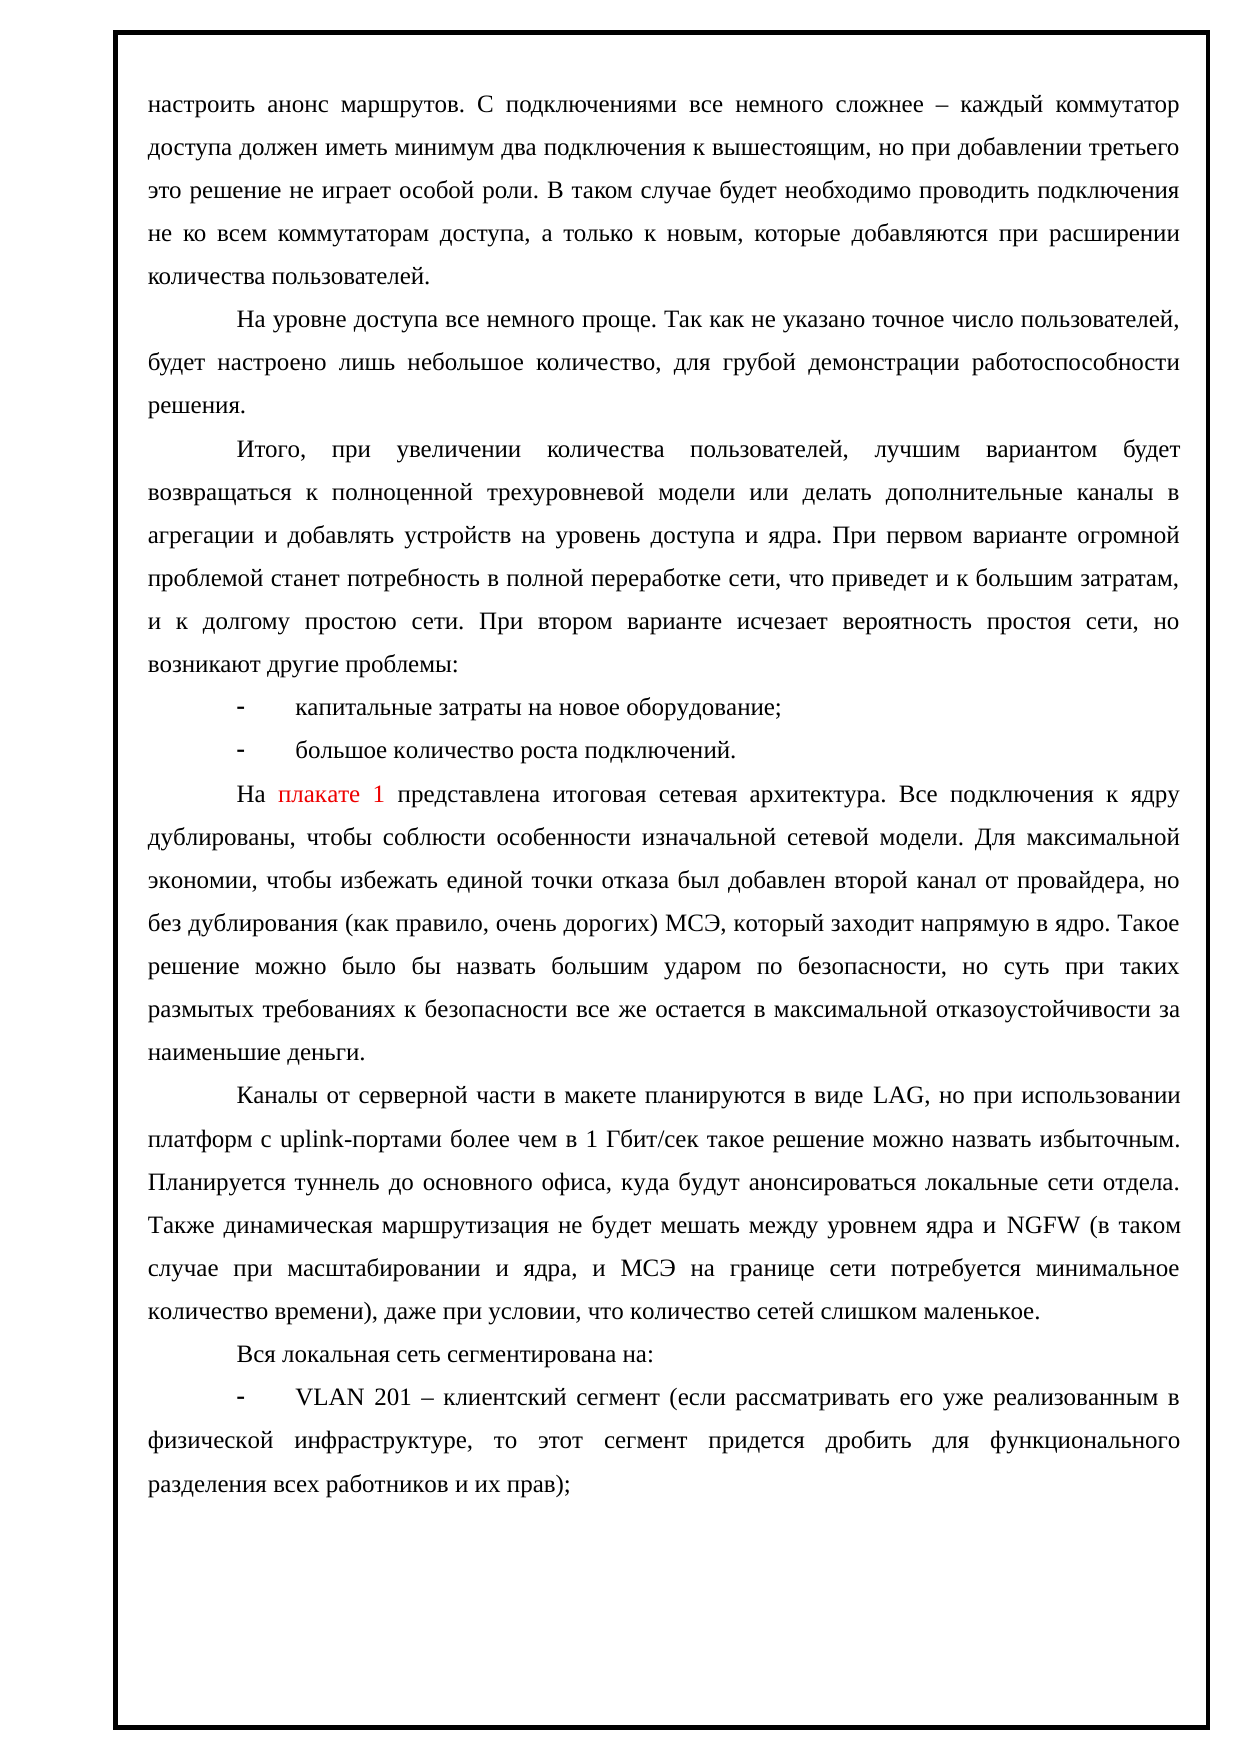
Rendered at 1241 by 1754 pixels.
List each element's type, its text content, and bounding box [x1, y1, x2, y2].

text На плакате 1 представлена итоговая сетевая архитектура. Все подключения к ядру дублированы, чтобы соблюсти особенности изначальной сетевой модели. Для максимальной экономии, чтобы избежать единой точки отказа был добавлен второй канал от провайдера, но без дублирования (как правило, очень дорогих) МСЭ, который заходит напрямую в ядро. Такое решение можно было бы назвать большим ударом по безопасности, но суть при таких размытых требованиях к безопасности все же остается в максимальной отказоустойчивости за наименьшие деньги. [148, 779, 1181, 1066]
text Каналы от серверной части в макете планируются в виде LAG, но при использовании платформ с uplink-портами более чем в 1 Гбит/сек такое решение можно назвать избыточным. Планируется туннель до основного офиса, куда будут анонсироваться локальные сети отдела. Также динамическая маршрутизация не будет мешать между уровнем ядра и NGFW (в таком случае при масштабировании и ядра, и МСЭ на границе сети потребуется минимальное количество времени), даже при условии, что количество сетей слишком маленькое. [148, 1081, 1181, 1325]
list капитальные затраты на новое оборудование; [148, 692, 1181, 721]
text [148, 89, 1181, 290]
text Вся локальная сеть сегментирована на: [148, 1339, 1181, 1368]
text Итого, при увеличении количества пользователей, лучшим вариантом будет возвращаться к полноценной трехуровневой модели или делать дополнительные каналы в агрегации и добавлять устройств на уровень доступа и ядра. При первом варианте огромной проблемой станет потребность в полной переработке сети, что приведет и к большим затратам, и к долгому простою сети. При втором варианте исчезает вероятность простоя сети, но возникают другие проблемы: [148, 434, 1181, 678]
list VLAN 201 – клиентский сегмент (если рассматривать его уже реализованным в физической инфраструктуре, то этот сегмент придется дробить для функционального разделения всех работников и их прав); [148, 1382, 1181, 1497]
list большое количество роста подключений. [148, 736, 1181, 764]
text На уровне доступа все немного проще. Так как не указано точное число пользователей, будет настроено лишь небольшое количество, для грубой демонстрации работоспособности решения. [148, 304, 1181, 419]
